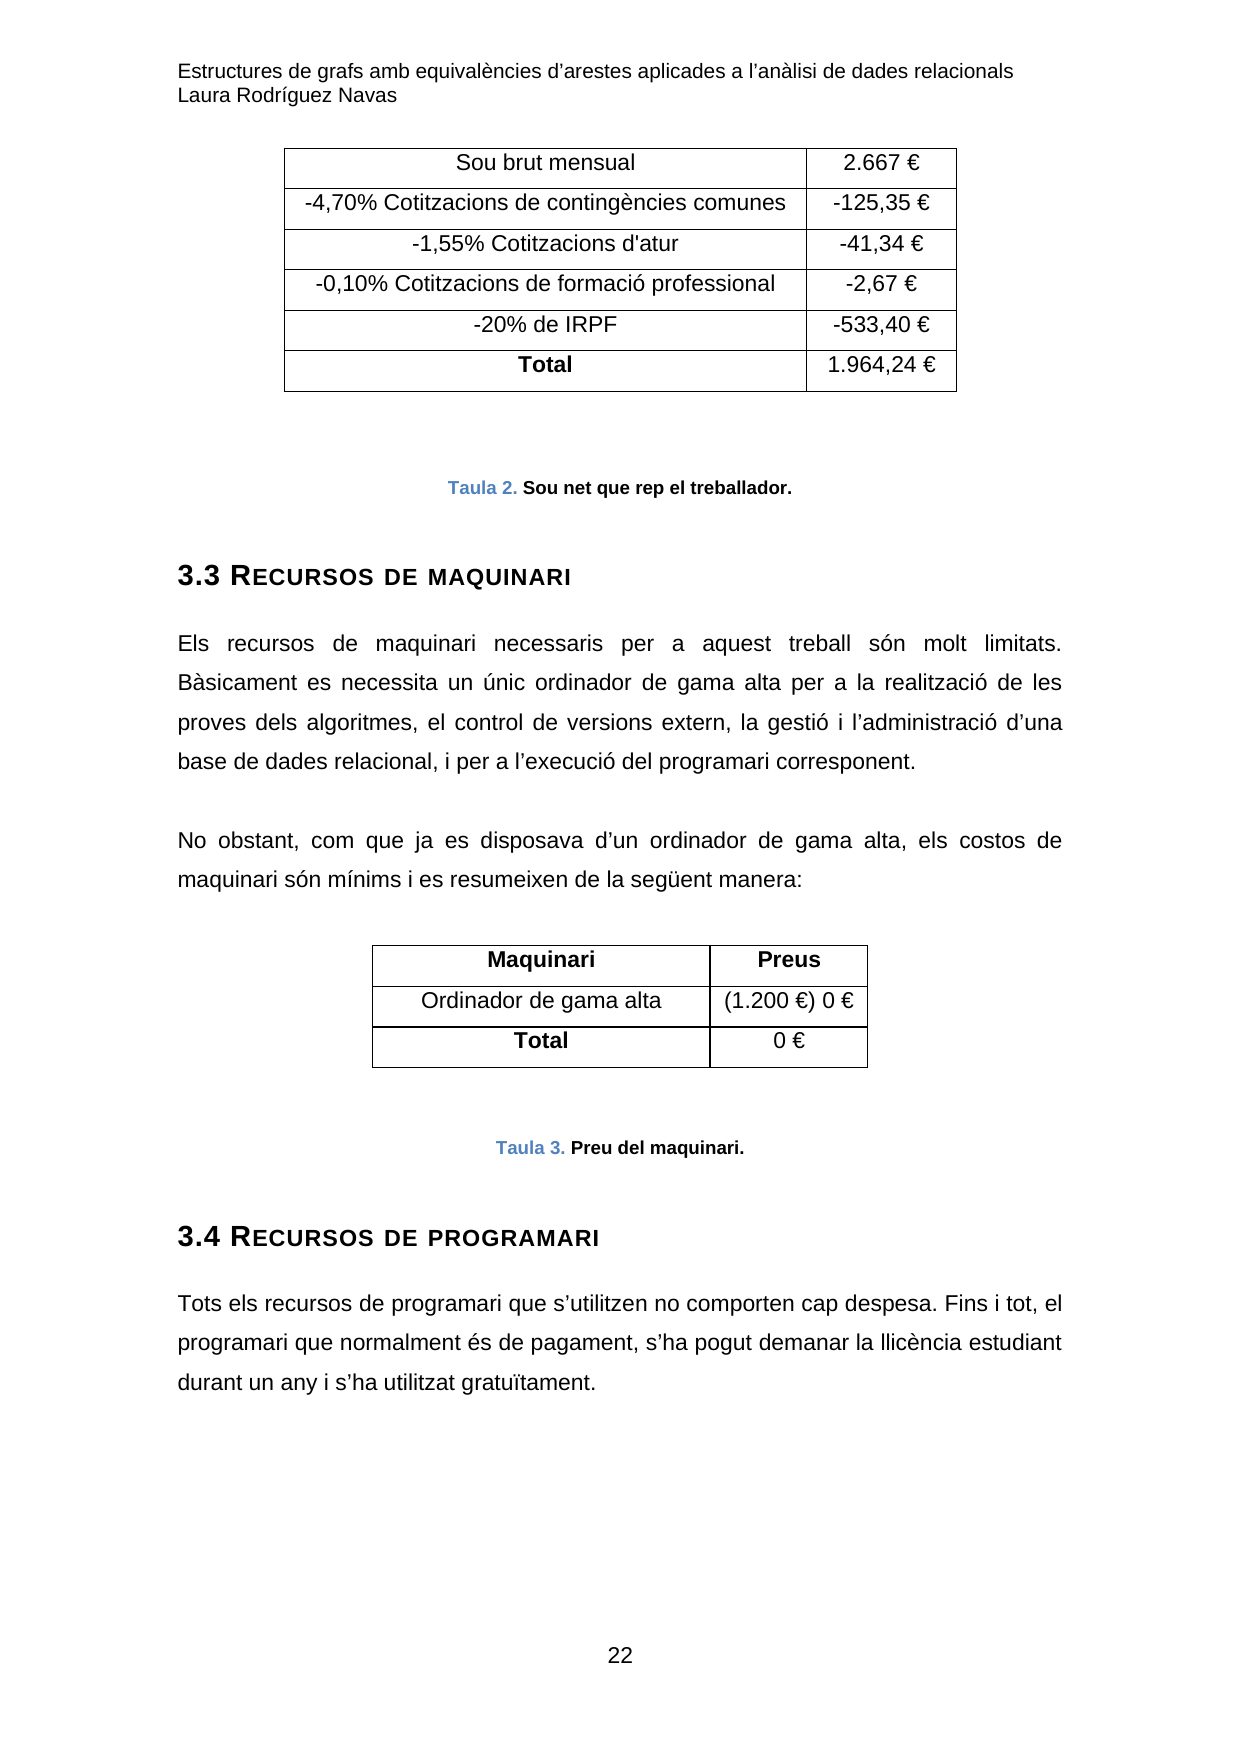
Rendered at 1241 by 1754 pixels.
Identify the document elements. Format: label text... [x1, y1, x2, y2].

table_cell Ordinador de gama alta [373, 987, 709, 1026]
table_header Preus [711, 946, 867, 986]
text Els recursos de maquinari necessaris per a aquest treball són molt limitats. Bàsicament es necessita un únic ordinador de gama alta per a la realització de les proves dels algoritmes, el control de versions extern, la gestió i l’administració d’una base de dades relacional, i per a l’execució del programari corresponent. [177, 629, 1063, 774]
table_cell (1.200 €) 0 € [711, 987, 867, 1026]
table_cell -2,67 € [807, 270, 956, 310]
table_cell 1.964,24 € [807, 351, 956, 391]
table_cell Total [373, 1028, 709, 1067]
table_cell -1,55% Cotitzacions d'atur [285, 230, 806, 269]
table_cell -125,35 € [807, 189, 956, 229]
text No obstant, com que ja es disposava d’un ordinador de gama alta, els costos de maquinari són mínims i es resumeixen de la següent manera: [177, 827, 1063, 893]
table_cell 2.667 € [807, 149, 956, 188]
table_cell -4,70% Cotitzacions de contingències comunes [285, 189, 806, 229]
table_cell Sou brut mensual [285, 149, 806, 188]
table_cell -20% de IRPF [285, 311, 806, 350]
text Taula 2. Sou net que rep el treballador. [177, 477, 1063, 498]
table_cell 0 € [711, 1028, 867, 1067]
subtitle Recursos de maquinari [177, 558, 1063, 592]
table_cell -533,40 € [807, 311, 956, 350]
subtitle Recursos de programari [177, 1219, 1063, 1252]
text Taula 3. Preu del maquinari. [177, 1137, 1063, 1158]
table_cell -41,34 € [807, 230, 956, 269]
table_cell Total [285, 351, 806, 391]
table_cell -0,10% Cotitzacions de formació professional [285, 270, 806, 310]
table_header Maquinari [373, 946, 709, 986]
text Tots els recursos de programari que s’utilitzen no comporten cap despesa. Fins i tot, el programari que normalment és de pagament, s’ha pogut demanar la llicència estudiant durant un any i s’ha utilitzat gratuïtament. [177, 1290, 1063, 1395]
